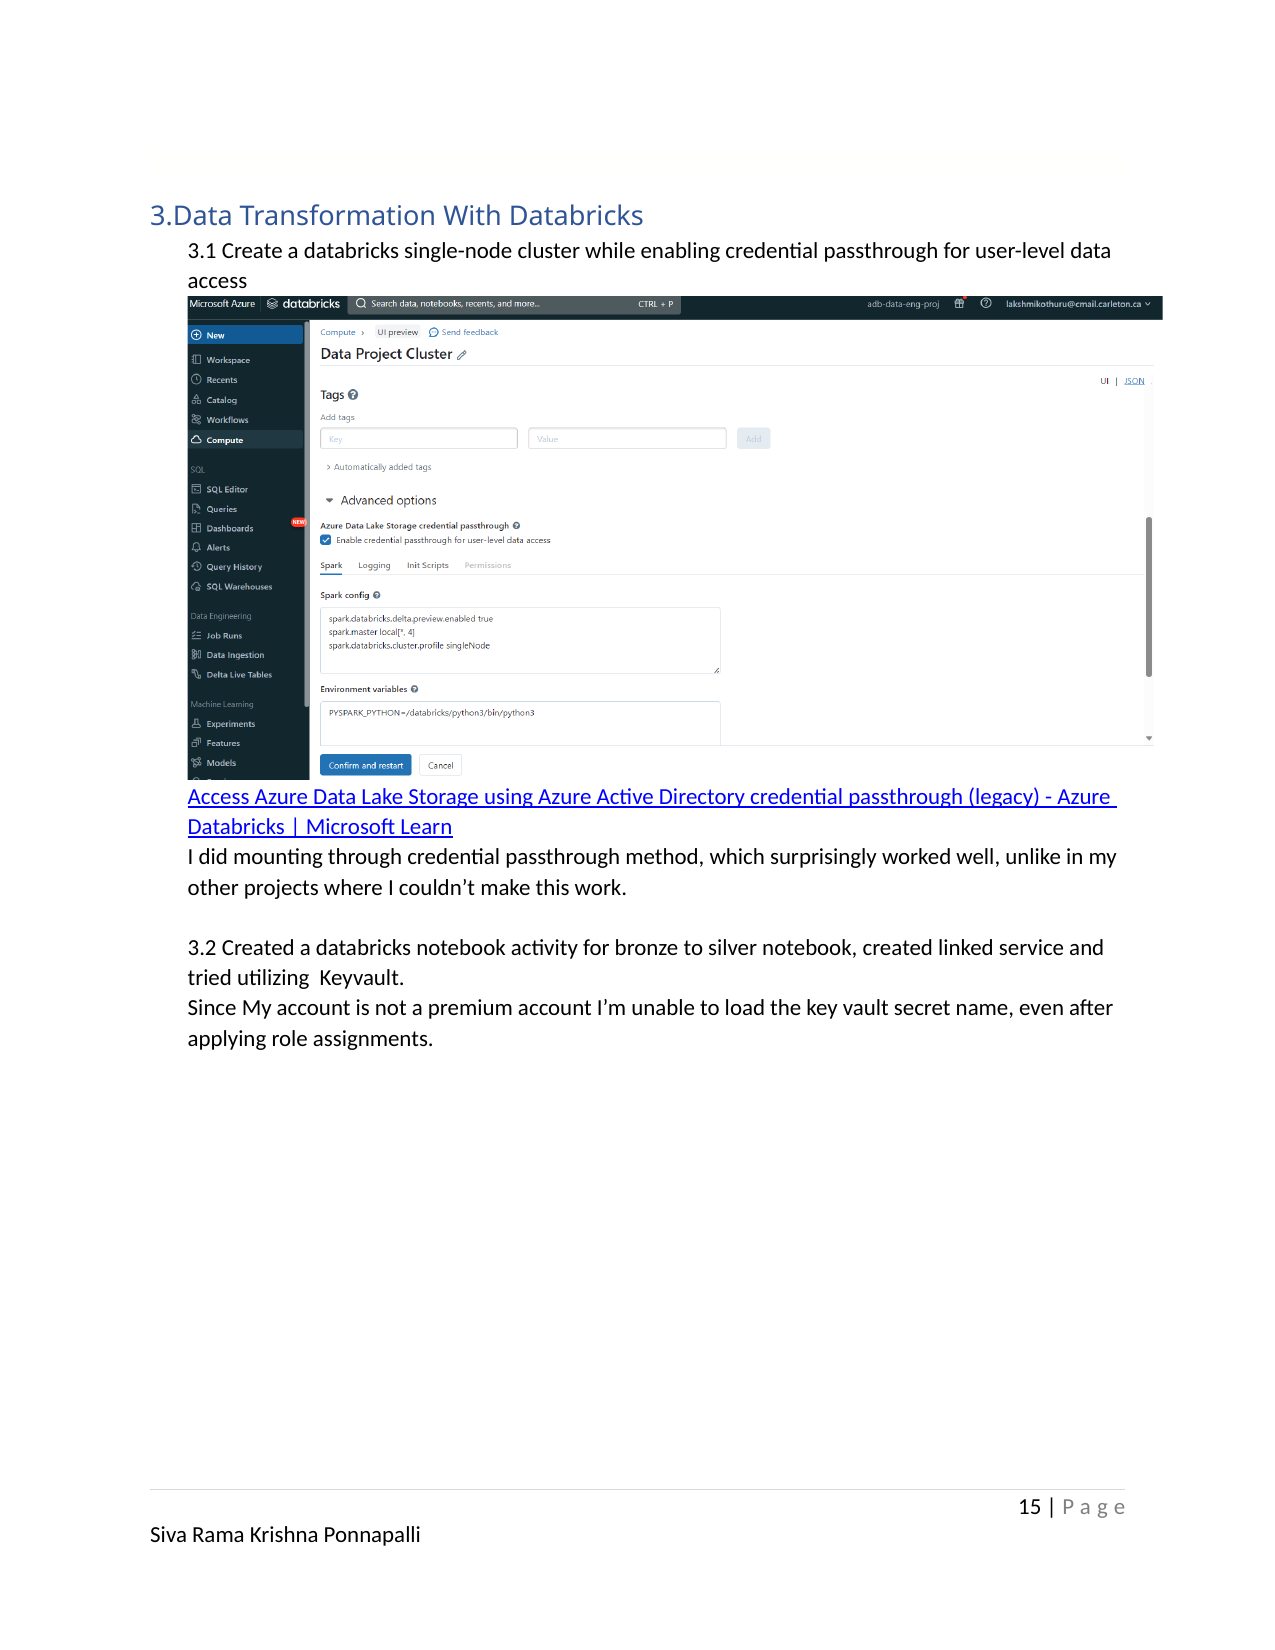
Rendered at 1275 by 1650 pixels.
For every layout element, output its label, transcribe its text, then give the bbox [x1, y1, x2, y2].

list Since My account is not a premium account I’m unable to load the key vault secret name, even after applying role assignments. [187, 993, 1125, 1052]
list Access Azure Data Lake Storage using Azure Active Directory credential passthrough (legacy) - Azure Databricks | Microsoft Learn [187, 782, 1125, 840]
list 3.1 Create a databricks single-node cluster while enabling credential passthrough for user-level data access [187, 236, 1125, 294]
picture [187, 296, 1163, 780]
list 3.2 Created a databricks notebook activity for bronze to silver notebook, created linked service and tried utilizing Keyvault. [187, 933, 1125, 991]
list I did mounting through credential passthrough method, which surprisingly worked well, unlike in my other projects where I couldn’t make this work. [187, 842, 1125, 901]
subtitle 3.Data Transformation With Databricks [150, 196, 1125, 233]
